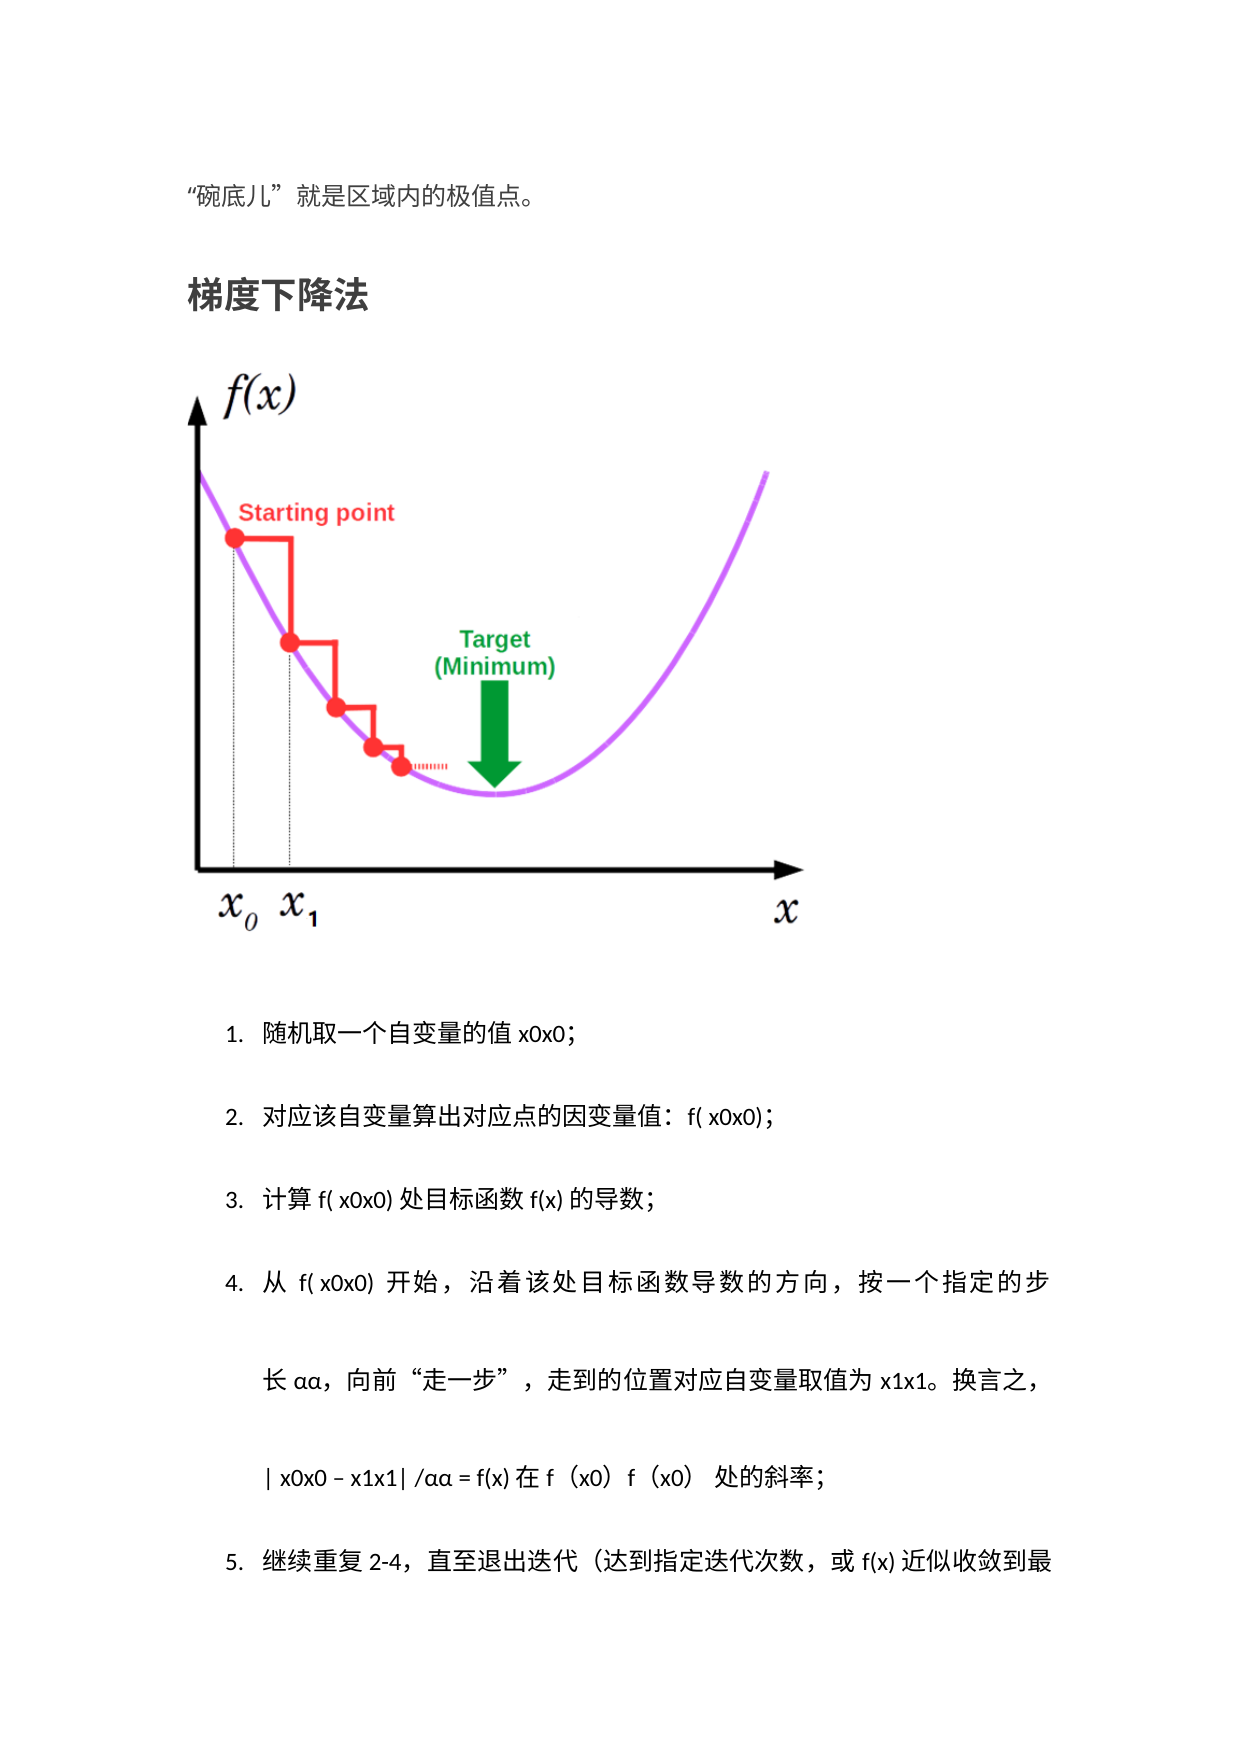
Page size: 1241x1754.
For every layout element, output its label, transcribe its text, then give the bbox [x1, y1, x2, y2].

subtitle 梯度下降法 [187, 260, 1053, 325]
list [225, 1527, 1053, 1592]
list 计算 f( x0x0) 处目标函数 f(x) 的导数； [225, 1165, 1053, 1230]
list 随机取一个自变量的值 x0x0； [225, 999, 1053, 1064]
list 从 f( x0x0) 开始，沿着该处目标函数导数的方向，按一个指定的步长 αα，向前“走一步”，走到的位置对应自变量取值为 x1x1。换言之，| x0x0 – x1x1| /αα = f(x) 在 f（x0）f（x0） 处的斜率； [225, 1248, 1053, 1508]
list 对应该自变量算出对应点的因变量值：f( x0x0)； [225, 1082, 1053, 1147]
text “碗底儿”就是区域内的极值点。 [187, 162, 1053, 227]
picture [187, 357, 858, 946]
